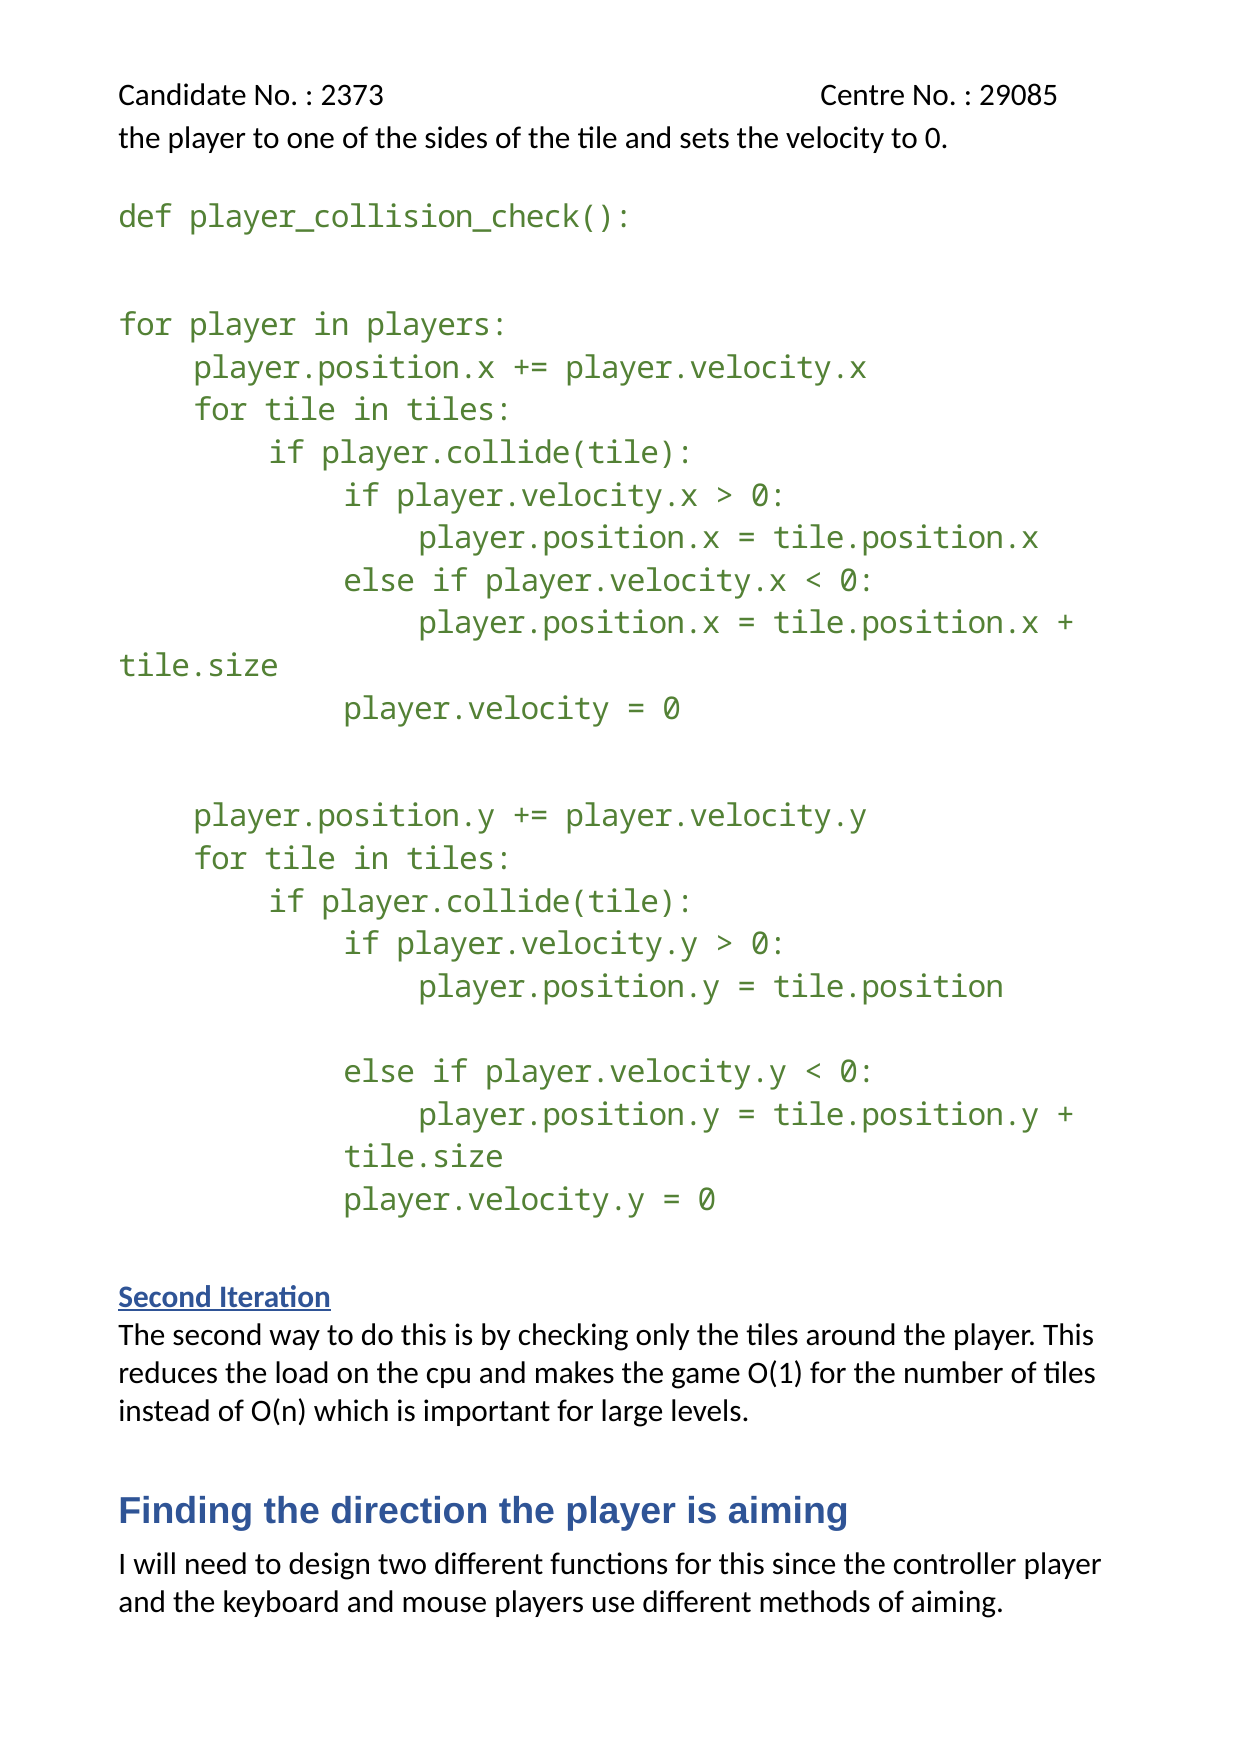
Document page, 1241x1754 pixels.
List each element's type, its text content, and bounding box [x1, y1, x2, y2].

title player.position.x += player.velocity.x [118, 345, 1122, 387]
title player.velocity = 0 [118, 686, 1122, 728]
title player.position.x = tile.position.x [118, 515, 1122, 558]
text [118, 118, 1122, 156]
title if player.velocity.y > 0: [118, 921, 1122, 964]
title for tile in tiles: [118, 387, 1122, 430]
title if player.collide(tile): [118, 430, 1122, 473]
title player.position.x = tile.position.x + tile.size [118, 600, 1122, 686]
title for player in players: [118, 302, 1122, 345]
title for tile in tiles: [118, 836, 1122, 879]
text The second way to do this is by checking only the tiles around the player. This reduces the load on the cpu and makes the game O(1) for the number of tiles instead of O(n) which is important for large levels. [118, 1315, 1122, 1429]
title player.position.y += player.velocity.y [118, 793, 1122, 836]
title def player_collision_check(): [118, 194, 1122, 237]
title player.velocity.y = 0 [118, 1177, 1122, 1219]
title else if player.velocity.y < 0: [118, 1049, 1122, 1092]
subtitle Second Iteration [118, 1277, 1122, 1315]
title else if player.velocity.x < 0: [118, 558, 1122, 600]
title player.position.y = tile.position [343, 964, 1122, 1006]
text I will need to design two different functions for this since the controller player and the keyboard and mouse players use different methods of aiming. [118, 1544, 1122, 1620]
title if player.collide(tile): [118, 879, 1122, 921]
subtitle Finding the direction the player is aiming [118, 1488, 1122, 1531]
title if player.velocity.x > 0: [118, 473, 1122, 515]
title player.position.y = tile.position.y + tile.size [343, 1092, 1122, 1177]
